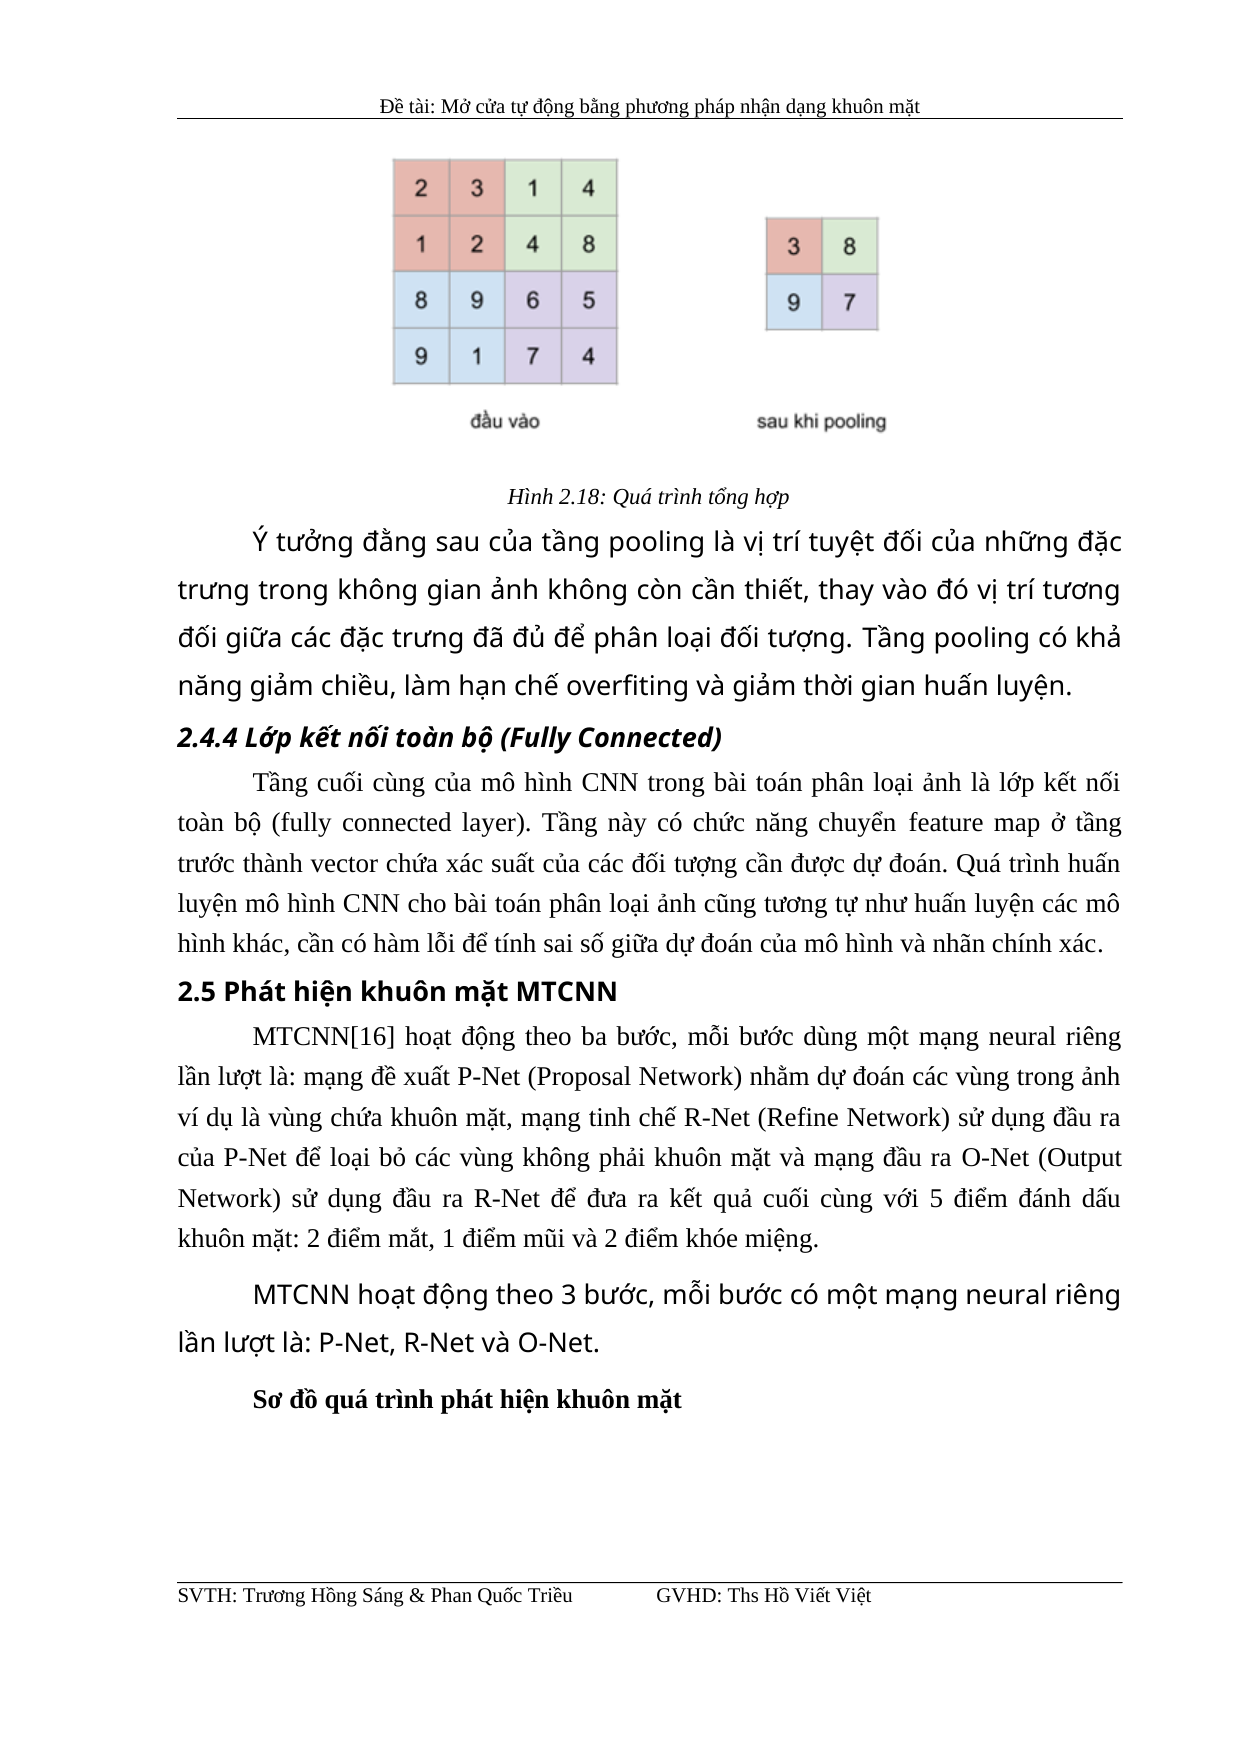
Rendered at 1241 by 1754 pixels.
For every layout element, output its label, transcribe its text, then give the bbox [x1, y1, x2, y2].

text Tầng cuối cùng của mô hình CNN trong bài toán phân loại ảnh là lớp kết nối toàn bộ (fully connected layer). Tầng này có chức năng chuyển feature map ở tầng trước thành vector chứa xác suất của các đối tượng cần được dự đoán. Quá trình huấn luyện mô hình CNN cho bài toán phân loại ảnh cũng tương tự như huấn luyện các mô hình khác, cần có hàm lỗi để tính sai số giữa dự đoán của mô hình và nhãn chính xác. [177, 766, 1122, 959]
text MTCNN hoạt động theo 3 bước, mỗi bước có một mạng neural riêng lần lượt là: P-Net, R-Net và O-Net. [177, 1275, 1122, 1360]
text MTCNN[16] hoạt động theo ba bước, mỗi bước dùng một mạng neural riêng lần lượt là: mạng đề xuất P-Net (Proposal Network) nhằm dự đoán các vùng trong ảnh ví dụ là vùng chứa khuôn mặt, mạng tinh chế R-Net (Refine Network) sử dụng đầu ra của P-Net để loại bỏ các vùng không phải khuôn mặt và mạng đầu ra O-Net (Output Network) sử dụng đầu ra R-Net để đưa ra kết quả cuối cùng với 5 điểm đánh dấu khuôn mặt: 2 điểm mắt, 1 điểm mũi và 2 điểm khóe miệng. [177, 1020, 1122, 1253]
text Hình 2.18: Quá trình tổng hợp [177, 483, 1122, 510]
picture [375, 147, 924, 459]
text Sơ đồ quá trình phát hiện khuôn mặt [177, 1383, 1122, 1414]
subtitle 2.5 Phát hiện khuôn mặt MTCNN [177, 972, 1122, 1009]
subtitle 2.4.4 Lớp kết nối toàn bộ (Fully Connected) [177, 718, 1122, 755]
text Ý tưởng đằng sau của tầng pooling là vị trí tuyệt đối của những đặc trưng trong không gian ảnh không còn cần thiết, thay vào đó vị trí tương đối giữa các đặc trưng đã đủ để phân loại đối tượng. Tầng pooling có khả năng giảm chiều, làm hạn chế overfiting và giảm thời gian huấn luyện. [177, 522, 1122, 703]
